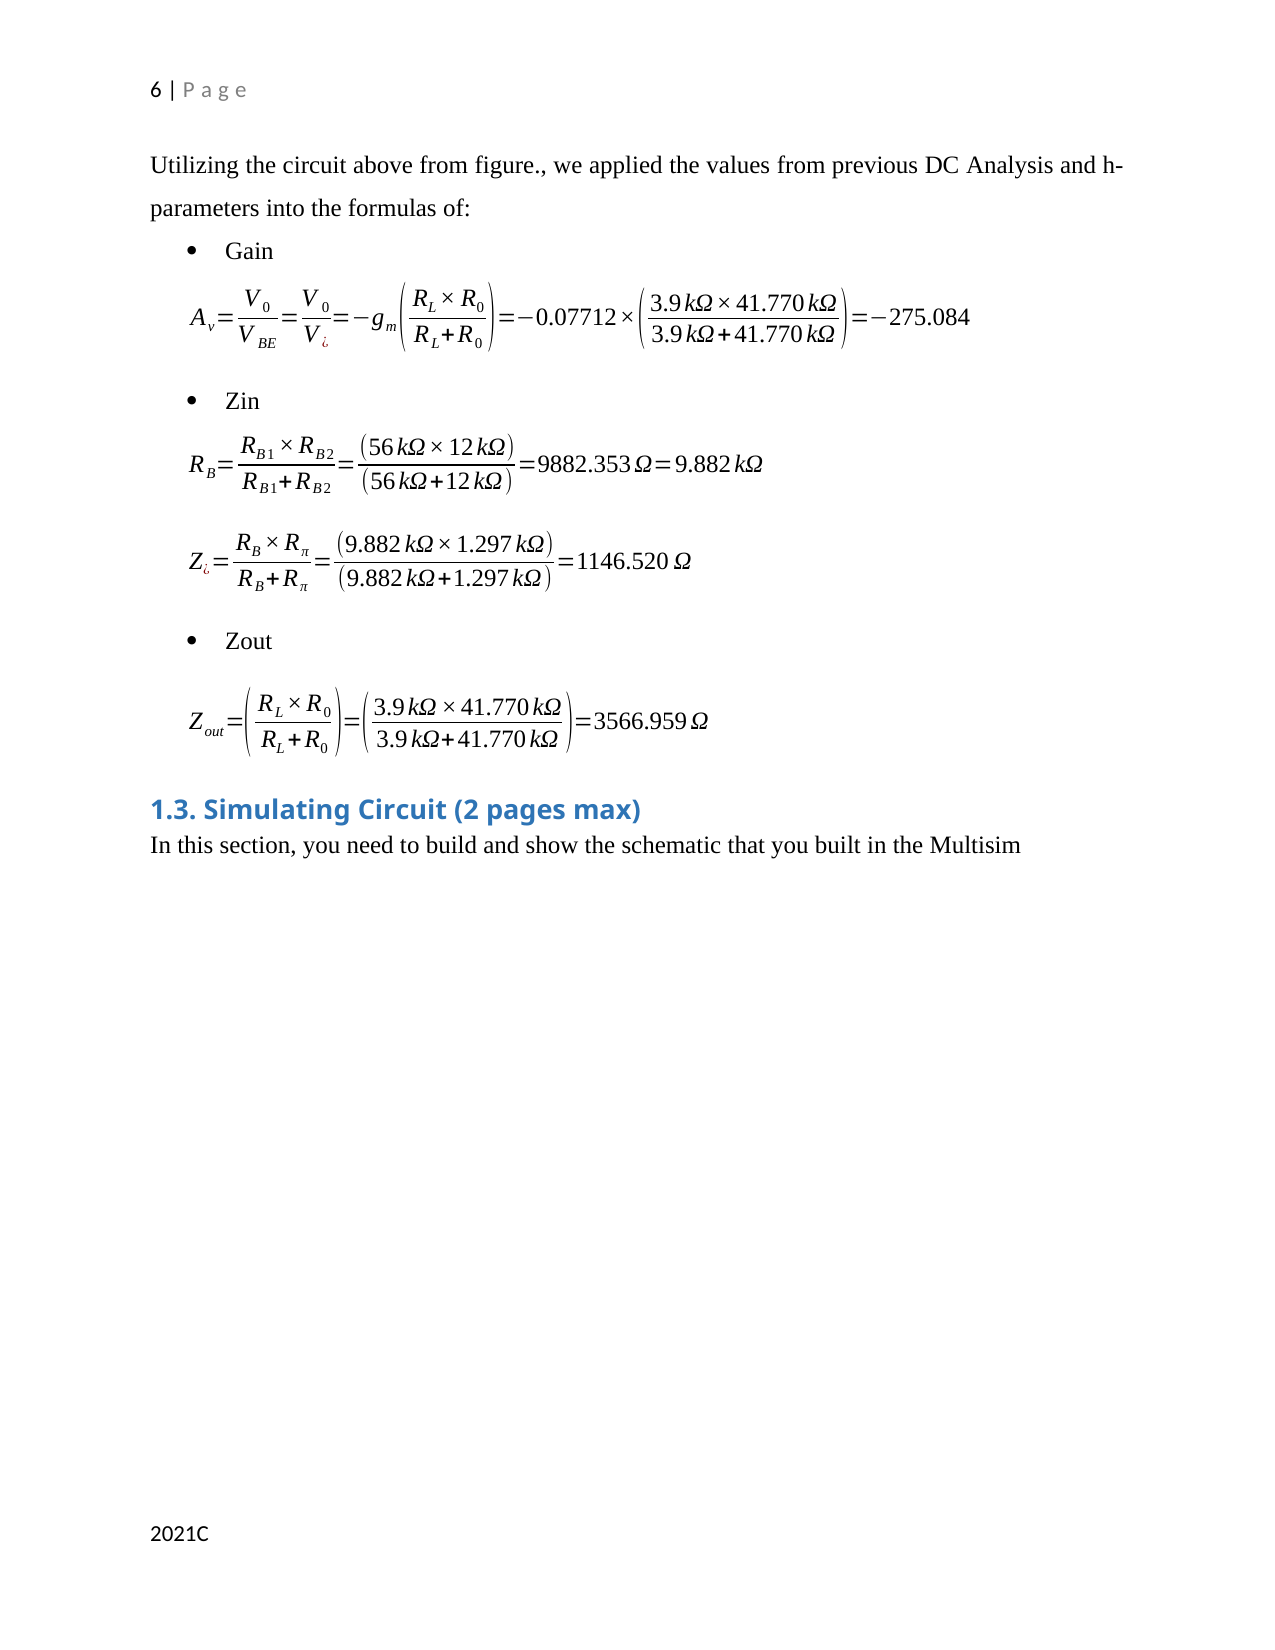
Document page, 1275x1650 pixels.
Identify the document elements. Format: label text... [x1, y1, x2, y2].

text In this section, you need to build and show the schematic that you built in the Multisim [150, 830, 1125, 859]
list Gain [187, 236, 1125, 265]
text Utilizing the circuit above from figure., we applied the values from previous DC Analysis and h-parameters into the formulas of: [150, 150, 1125, 222]
list Zin [187, 386, 1125, 415]
subtitle 1.3. Simulating Circuit (2 pages max) [150, 790, 1125, 827]
list Zout [187, 626, 1125, 655]
